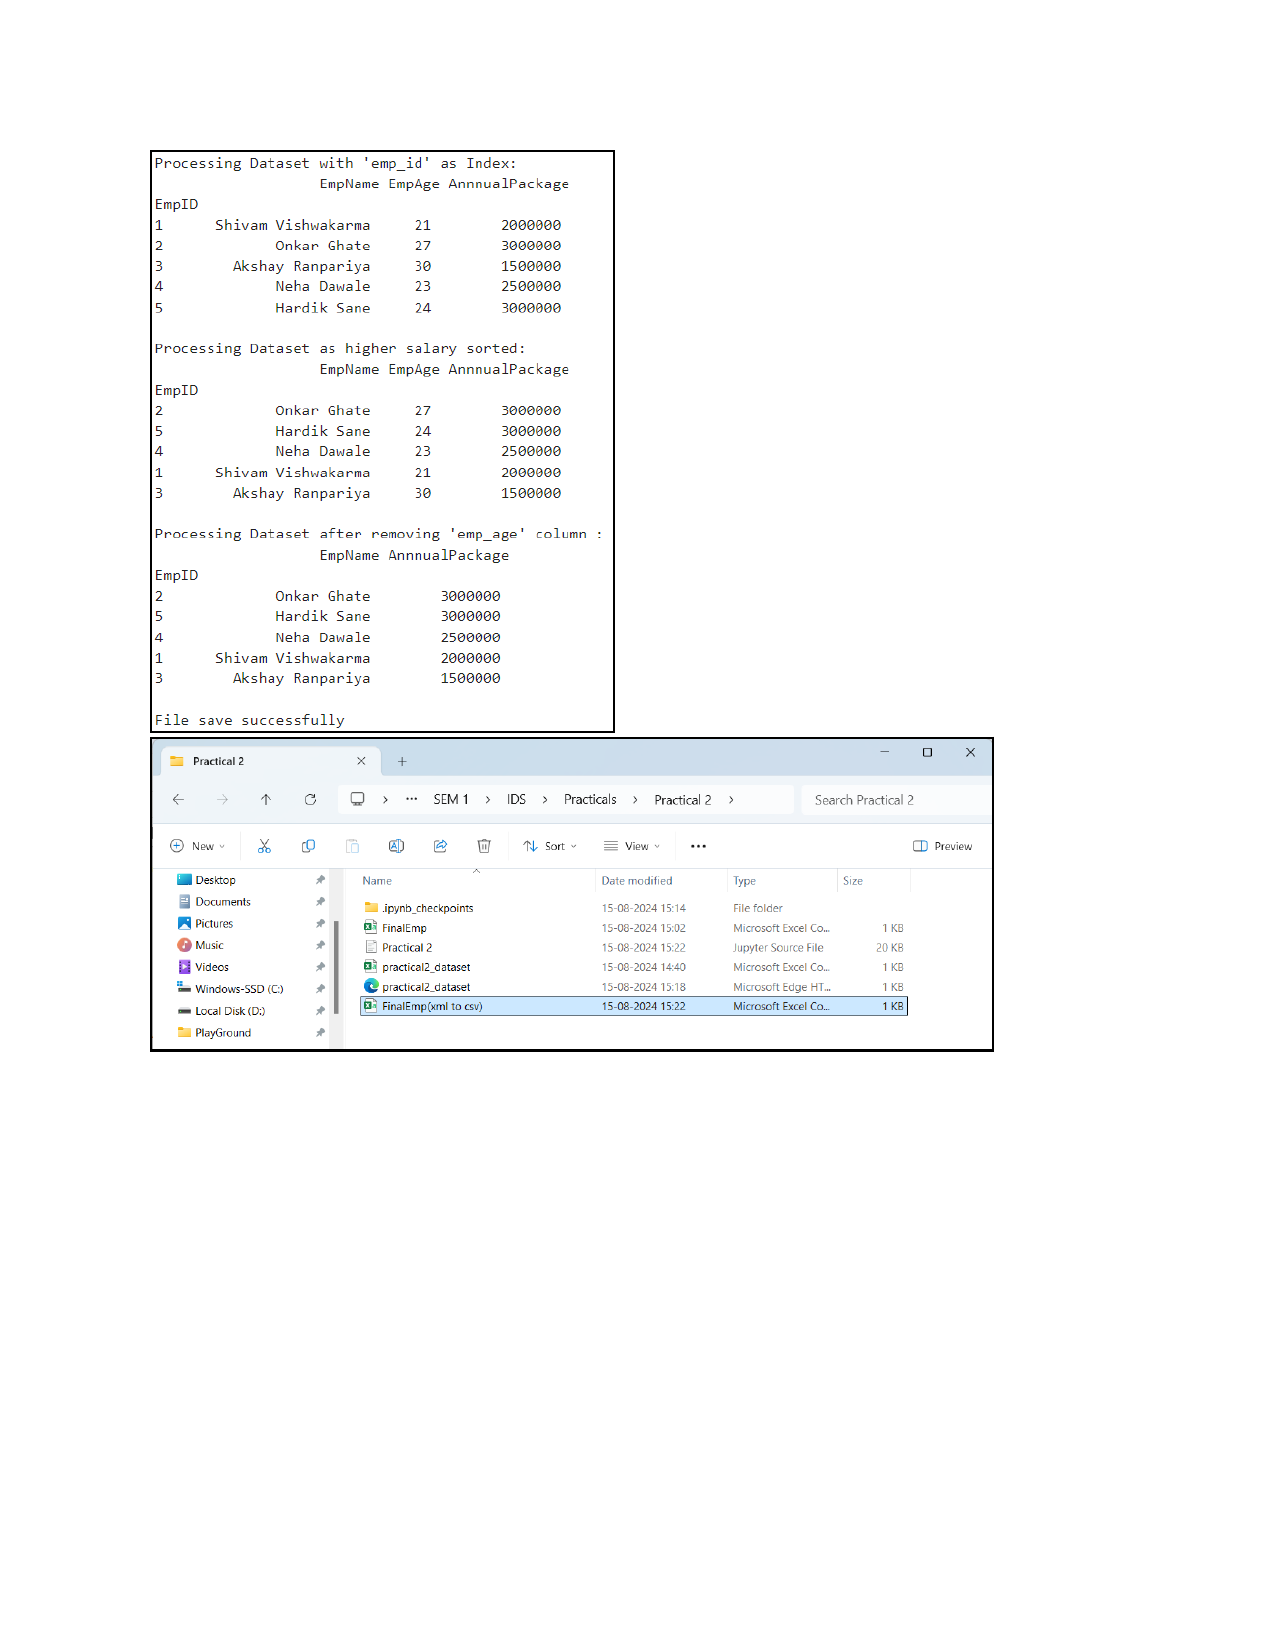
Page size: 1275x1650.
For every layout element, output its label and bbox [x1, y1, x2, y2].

picture [152, 739, 992, 1049]
picture [152, 152, 613, 731]
